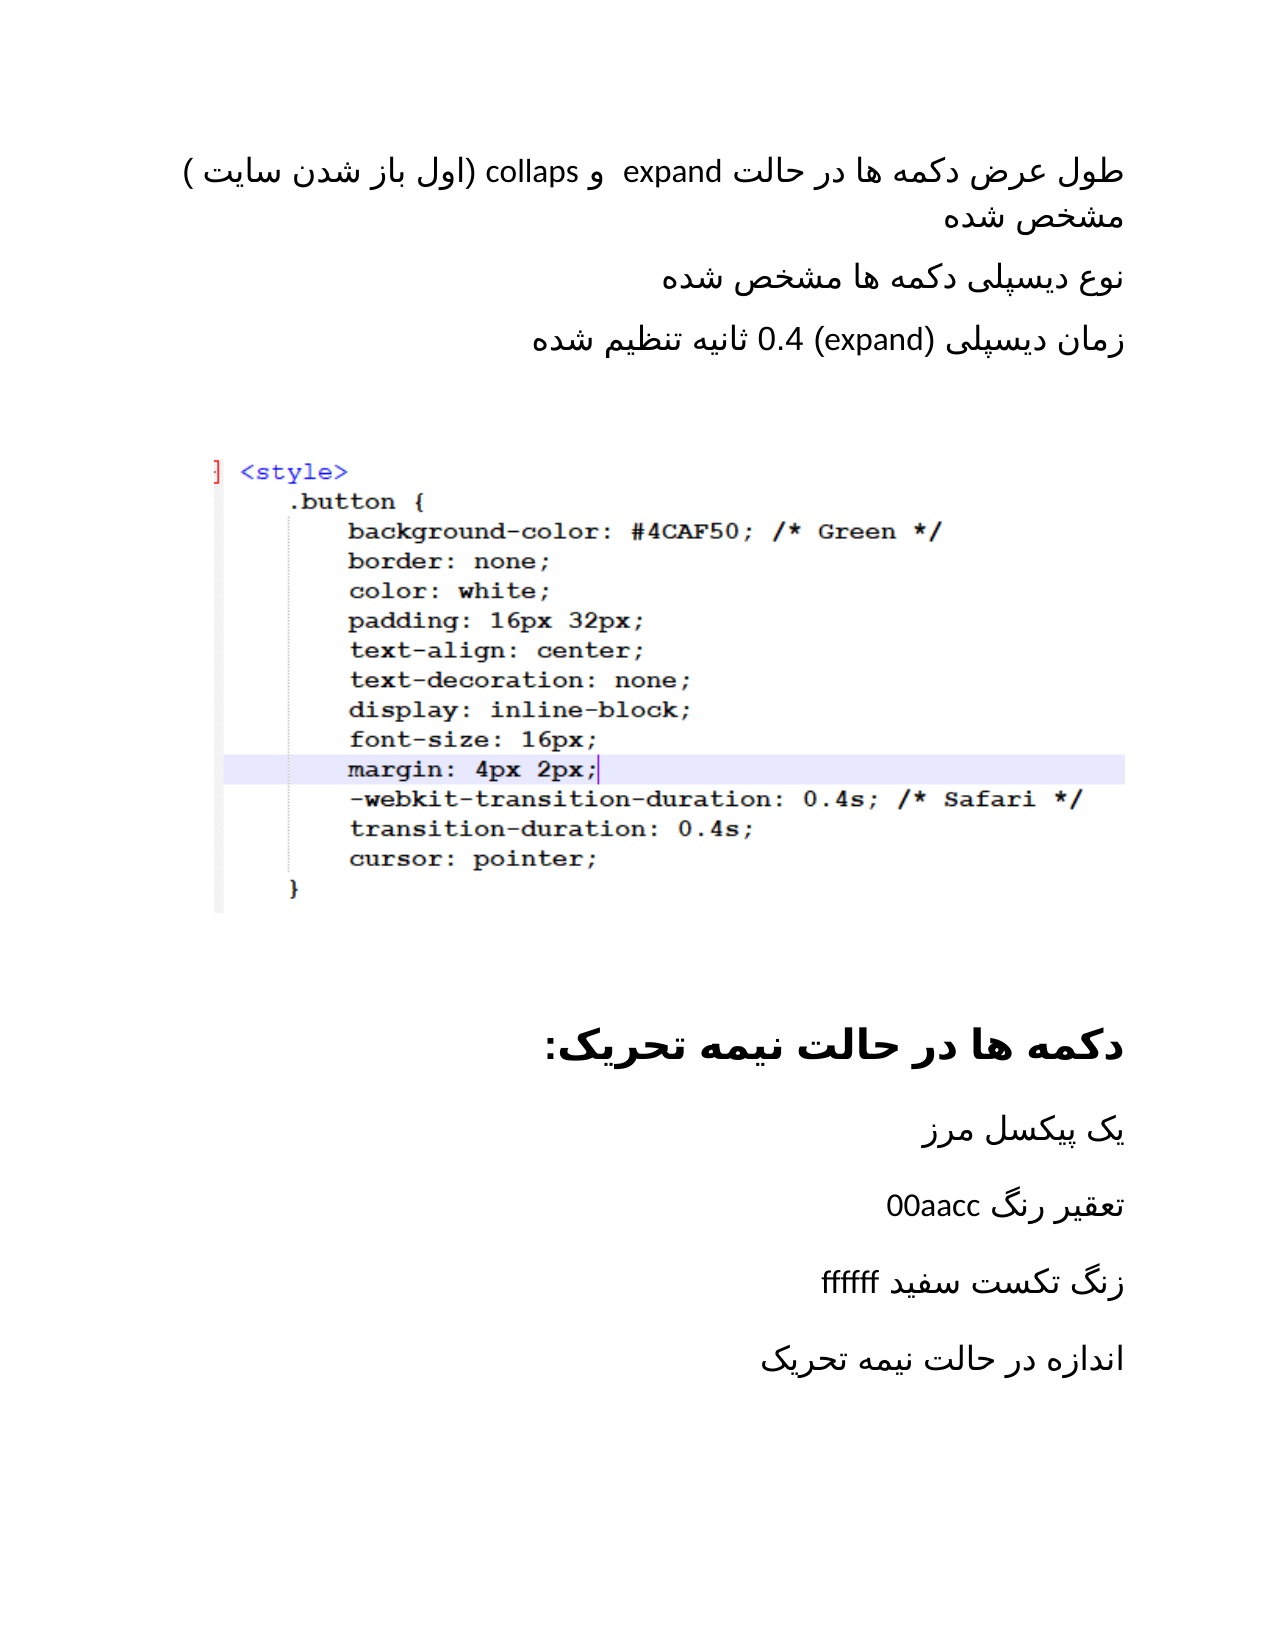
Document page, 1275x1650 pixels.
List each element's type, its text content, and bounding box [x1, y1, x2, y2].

text اندازه در حالت نیمه تحریک [150, 1339, 1125, 1377]
text نوع دیسپلی دکمه ها مشخص شده [150, 257, 1125, 296]
text یک پیکسل مرز [150, 1109, 1125, 1148]
text زمان دیسپلی (expand) 0.4 ثانیه تنظیم شده [150, 318, 1125, 359]
text تعقیر رنگ 00aacc [150, 1183, 1125, 1224]
text دکمه ها در حالت نیمه تحریک: [150, 1021, 1125, 1069]
text طول عرض دکمه ها در حالت expand و collaps (اول باز شدن سایت ) مشخص شده [150, 150, 1125, 235]
picture [213, 459, 1125, 913]
text زنگ تکست سفید ffffff [150, 1261, 1125, 1302]
